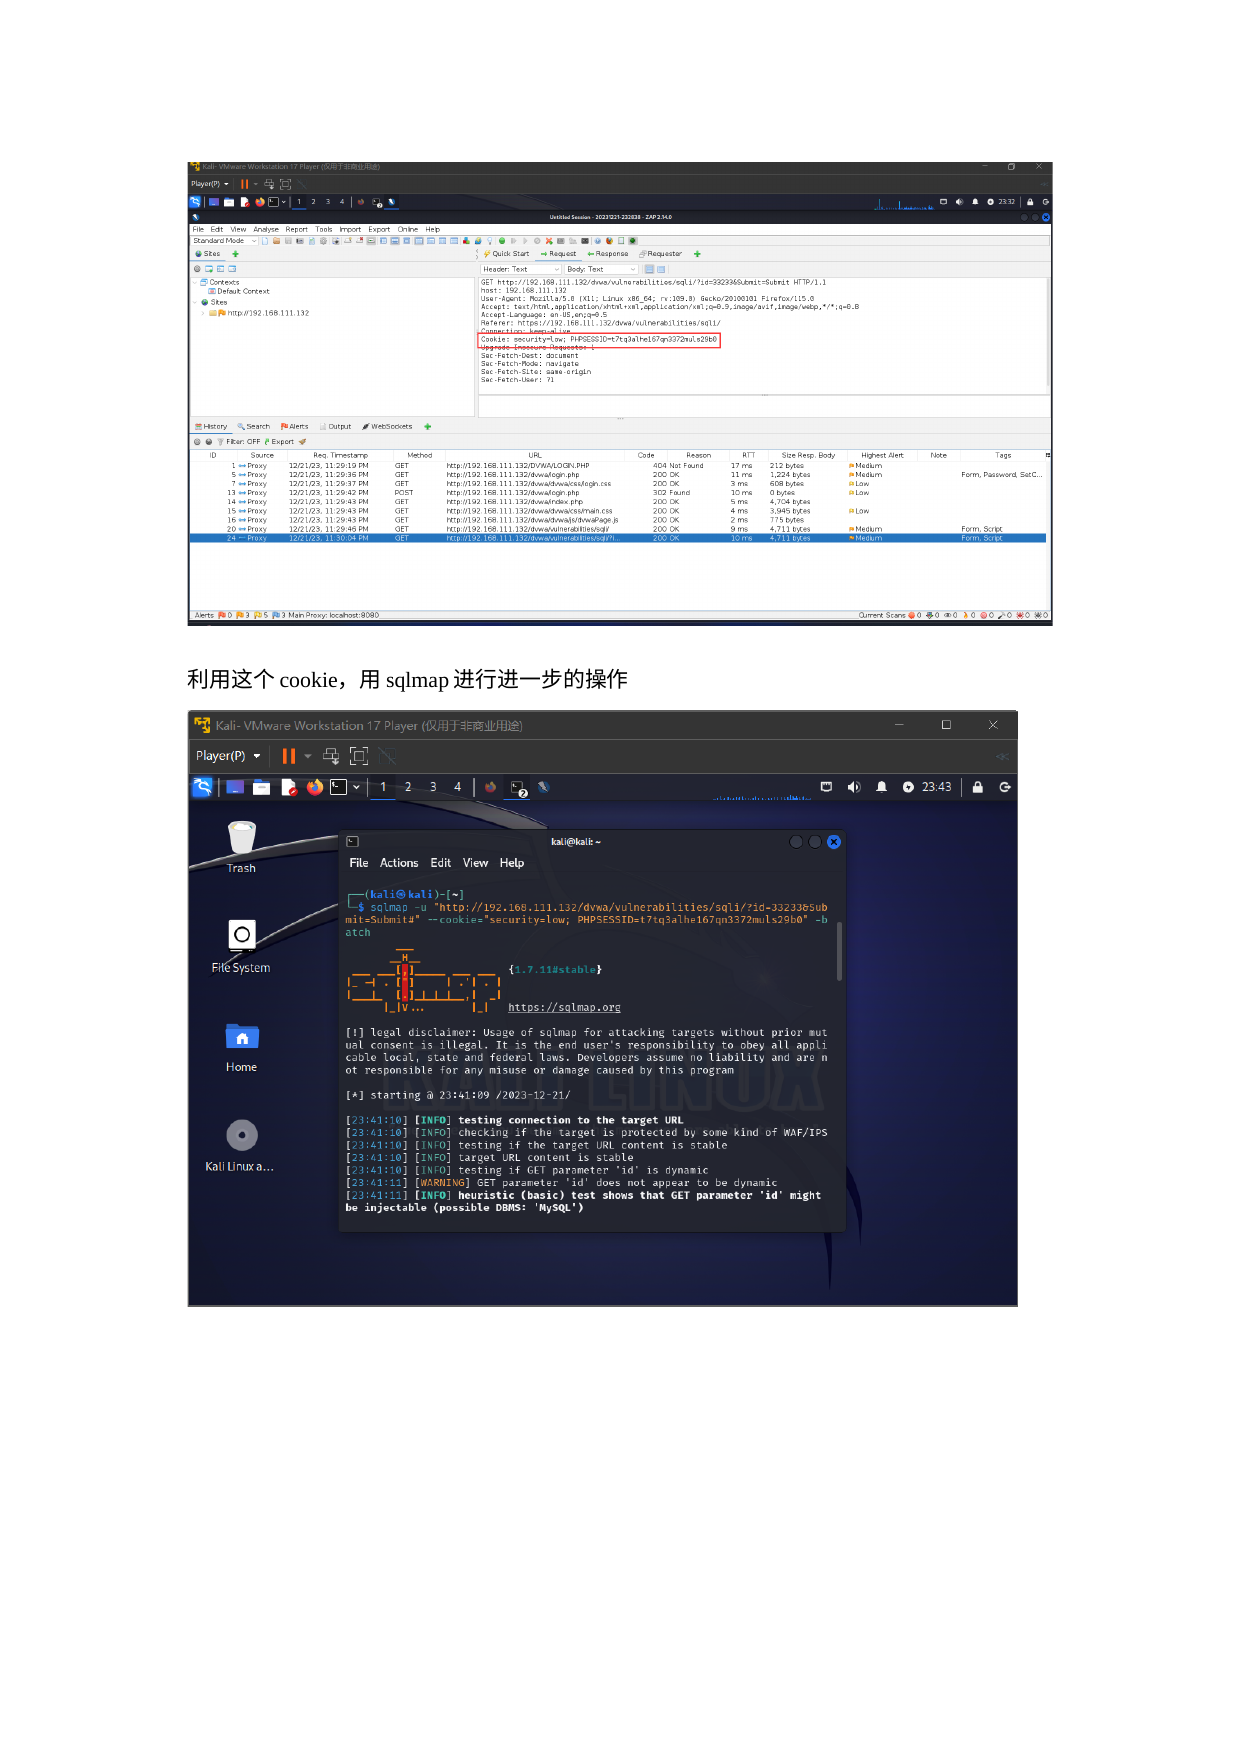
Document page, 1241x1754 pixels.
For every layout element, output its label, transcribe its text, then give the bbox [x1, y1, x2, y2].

picture [187, 162, 1053, 626]
text 利用这个cookie，用sqlmap进行进一步的操作 [187, 662, 1053, 694]
picture [187, 710, 1018, 1307]
